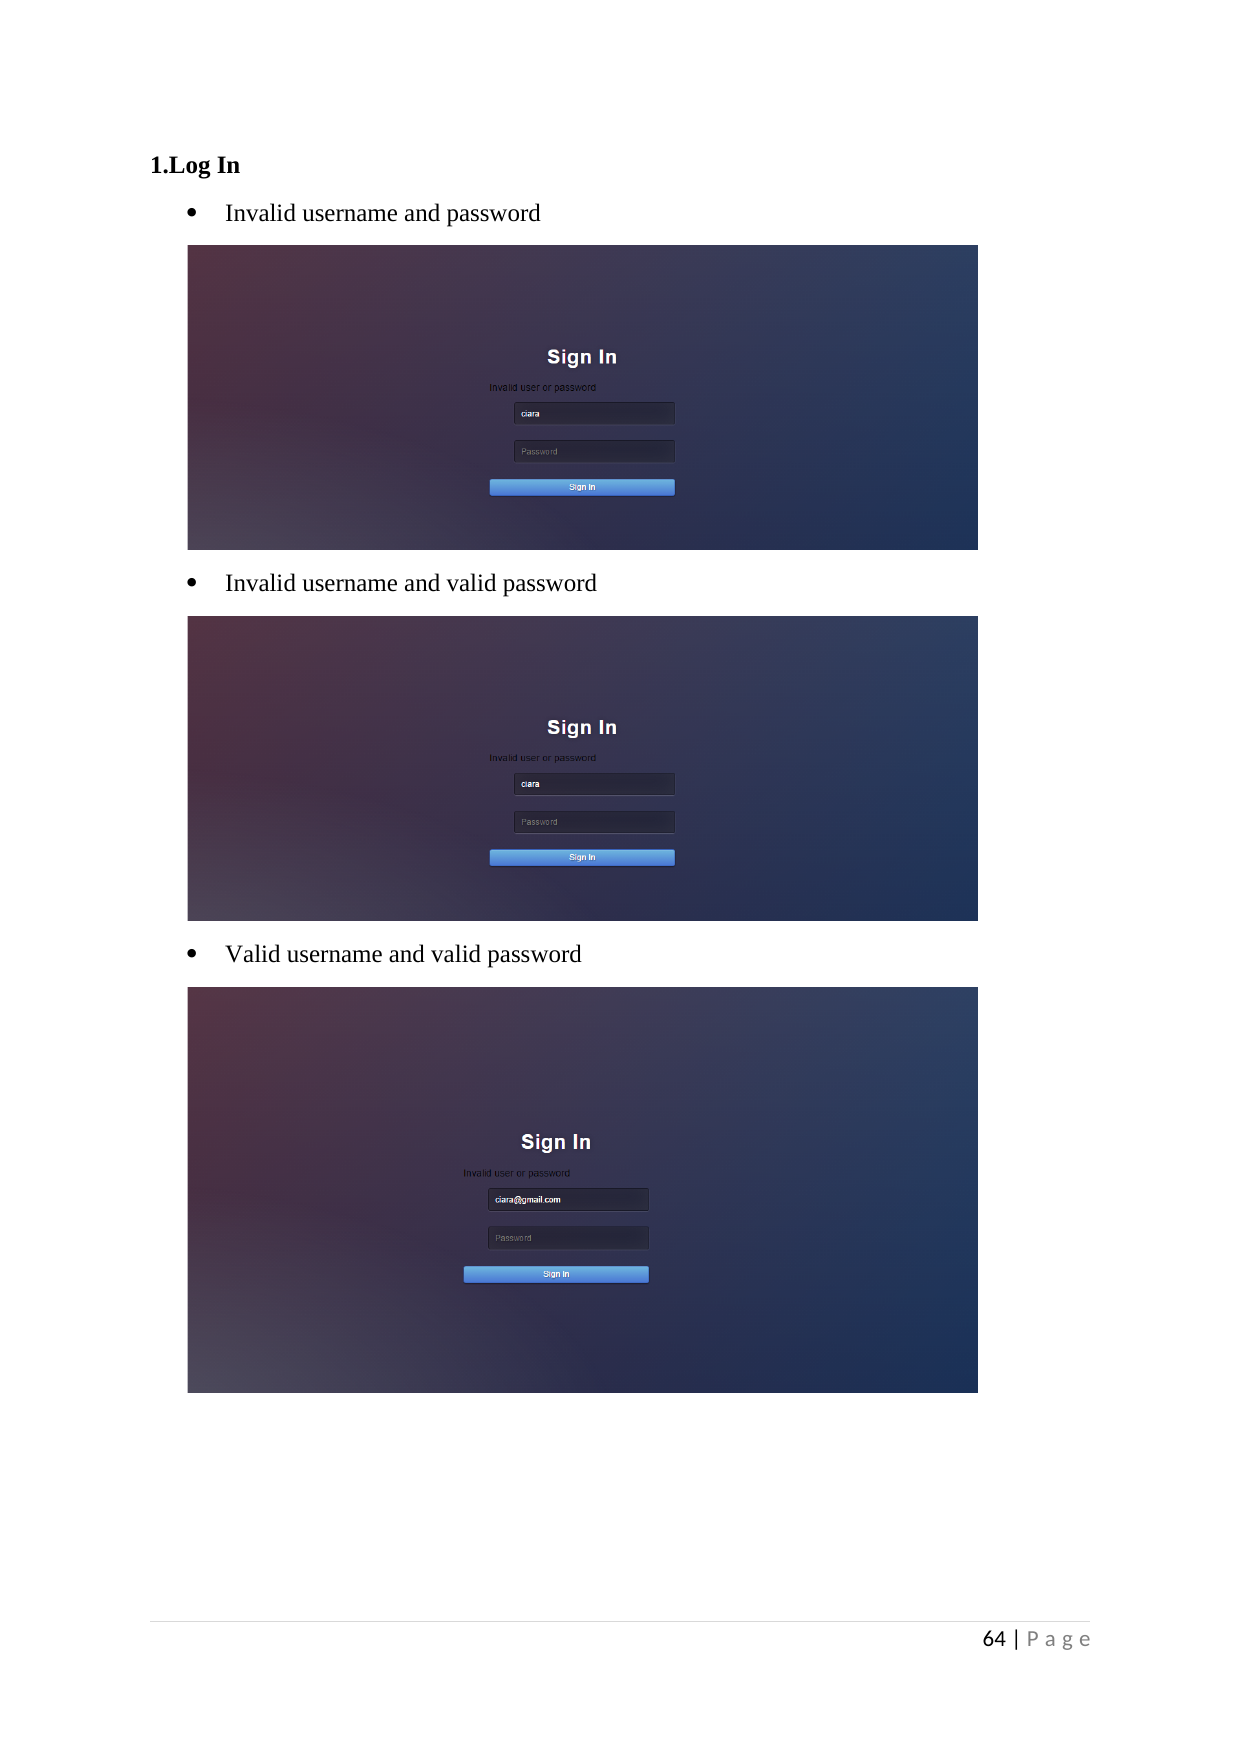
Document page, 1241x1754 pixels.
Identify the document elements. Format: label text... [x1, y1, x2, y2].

text 1.Log In [150, 150, 1090, 179]
list Valid username and valid password [187, 939, 1090, 968]
list Invalid username and valid password [187, 568, 1090, 597]
list Invalid username and password [187, 198, 1090, 226]
picture [187, 245, 978, 550]
picture [187, 987, 978, 1393]
picture [187, 616, 978, 921]
